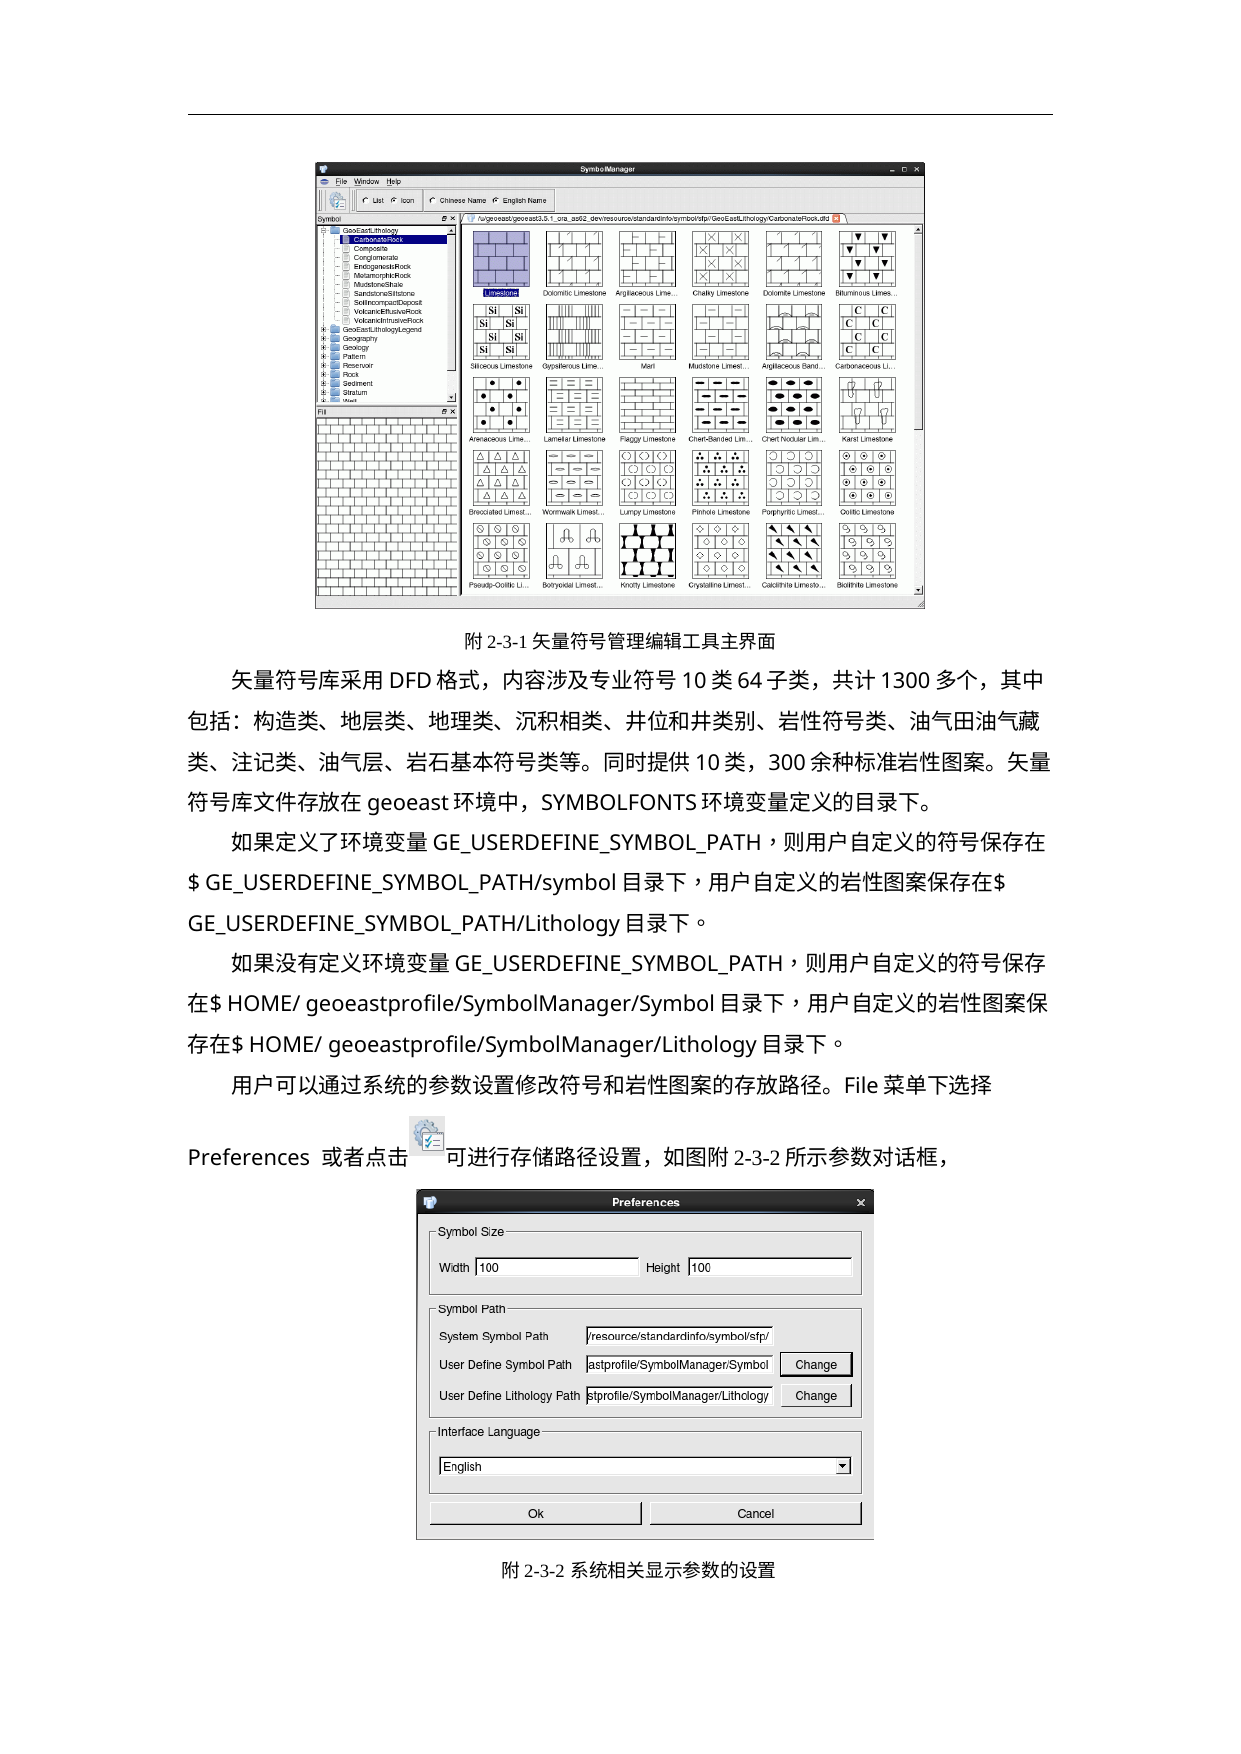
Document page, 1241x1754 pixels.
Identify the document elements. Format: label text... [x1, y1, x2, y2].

text 如果定义了环境变量GE_USERDEFINE_SYMBOL_PATH，则用户自定义的符号保存在$ GE_USERDEFINE_SYMBOL_PATH/symbol目录下，用户自定义的岩性图案保存在$ GE_USERDEFINE_SYMBOL_PATH/Lithology目录下。 [187, 825, 1053, 939]
text 附2-3-2 系统相关显示参数的设置 [187, 1553, 1053, 1586]
text 用户可以通过系统的参数设置修改符号和岩性图案的存放路径。File菜单下选择Preferences 或者点击可进行存储路径设置，如图附2-3-2所示参数对话框， [187, 1067, 1053, 1181]
picture [409, 1116, 445, 1156]
text 如果没有定义环境变量GE_USERDEFINE_SYMBOL_PATH，则用户自定义的符号保存在$ HOME/ geoeastprofile/SymbolManager/Symbol目录下，用户自定义的岩性图案保存在$ HOME/ geoeastprofile/SymbolManager/Lithology目录下。 [187, 946, 1053, 1060]
picture [416, 1189, 874, 1540]
picture [315, 162, 925, 609]
text 附2-3-1 矢量符号管理编辑工具主界面 [187, 624, 1053, 656]
text 矢量符号库采用DFD格式，内容涉及专业符号10类64子类，共计1300多个，其中包括：构造类、地层类、地理类、沉积相类、井位和井类别、岩性符号类、油气田油气藏类、注记类、油气层、岩石基本符号类等。同时提供10类，300余种标准岩性图案。矢量符号库文件存放在geoeast环境中，SYMBOLFONTS环境变量定义的目录下。 [187, 663, 1053, 817]
